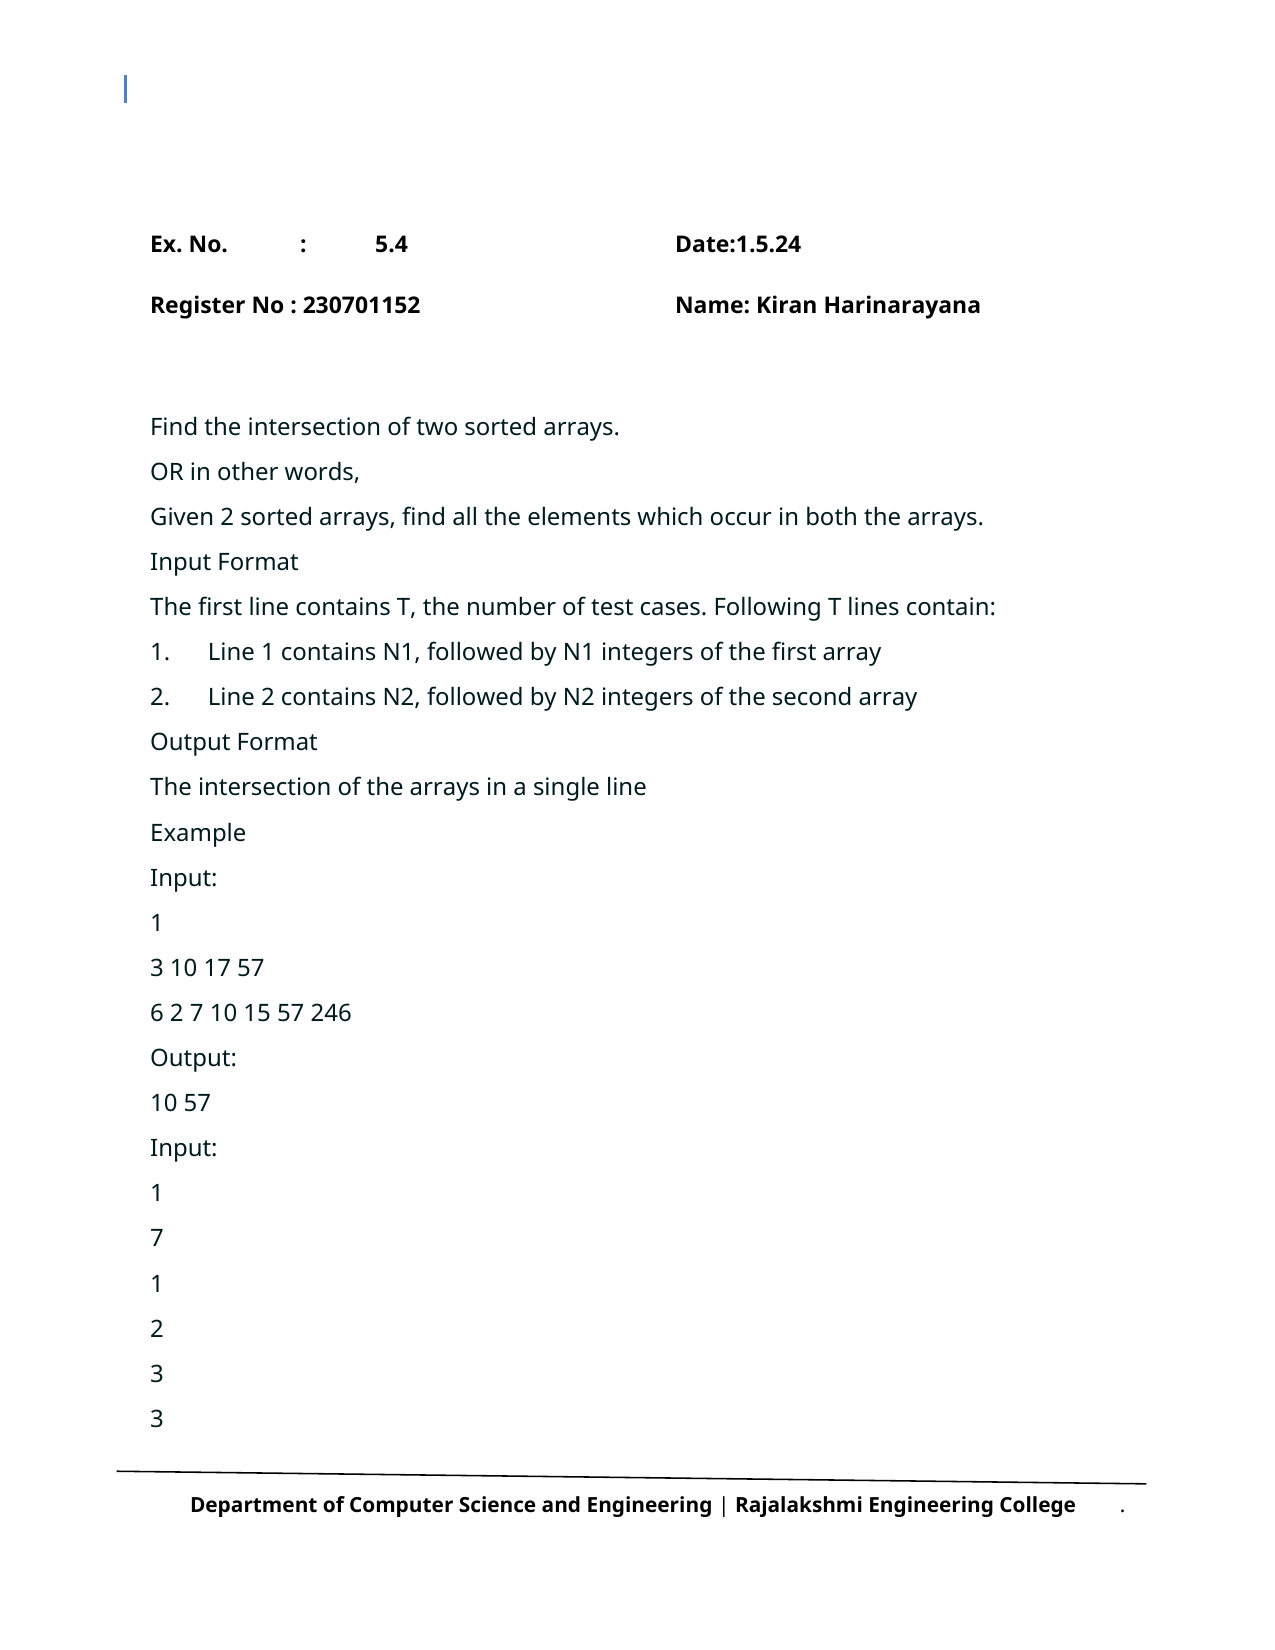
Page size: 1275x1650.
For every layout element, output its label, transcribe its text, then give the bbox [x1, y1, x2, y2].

text 2 [150, 1311, 1125, 1344]
text 1 [150, 1176, 1125, 1209]
text Find the intersection of two sorted arrays. [150, 409, 1125, 442]
text Input Format [150, 545, 1125, 577]
text Output Format [150, 725, 1125, 758]
text 3 10 17 57 [150, 951, 1125, 983]
text Input: [150, 860, 1125, 893]
text Output: [150, 1041, 1125, 1073]
text 3 [150, 1402, 1125, 1434]
text 1. Line 1 contains N1, followed by N1 integers of the first array [150, 635, 1125, 667]
text 2. Line 2 contains N2, followed by N2 integers of the second array [150, 680, 1125, 713]
text 6 2 7 10 15 57 246 [150, 996, 1125, 1028]
text 1 [150, 1266, 1125, 1299]
text The intersection of the arrays in a single line [150, 770, 1125, 803]
text Given 2 sorted arrays, find all the elements which occur in both the arrays. [150, 499, 1125, 532]
text The first line contains T, the number of test cases. Following T lines contain: [150, 590, 1125, 622]
text 3 [150, 1357, 1125, 1389]
text Input: [150, 1131, 1125, 1164]
text 10 57 [150, 1086, 1125, 1118]
text 1 [150, 906, 1125, 938]
text 7 [150, 1221, 1125, 1254]
text Register No : 230701152 Name: Kiran Harinarayana [150, 288, 1125, 320]
text Example [150, 815, 1125, 848]
text OR in other words, [150, 454, 1125, 487]
text Ex. No. : 5.4 Date:1.5.24 [150, 228, 1125, 259]
